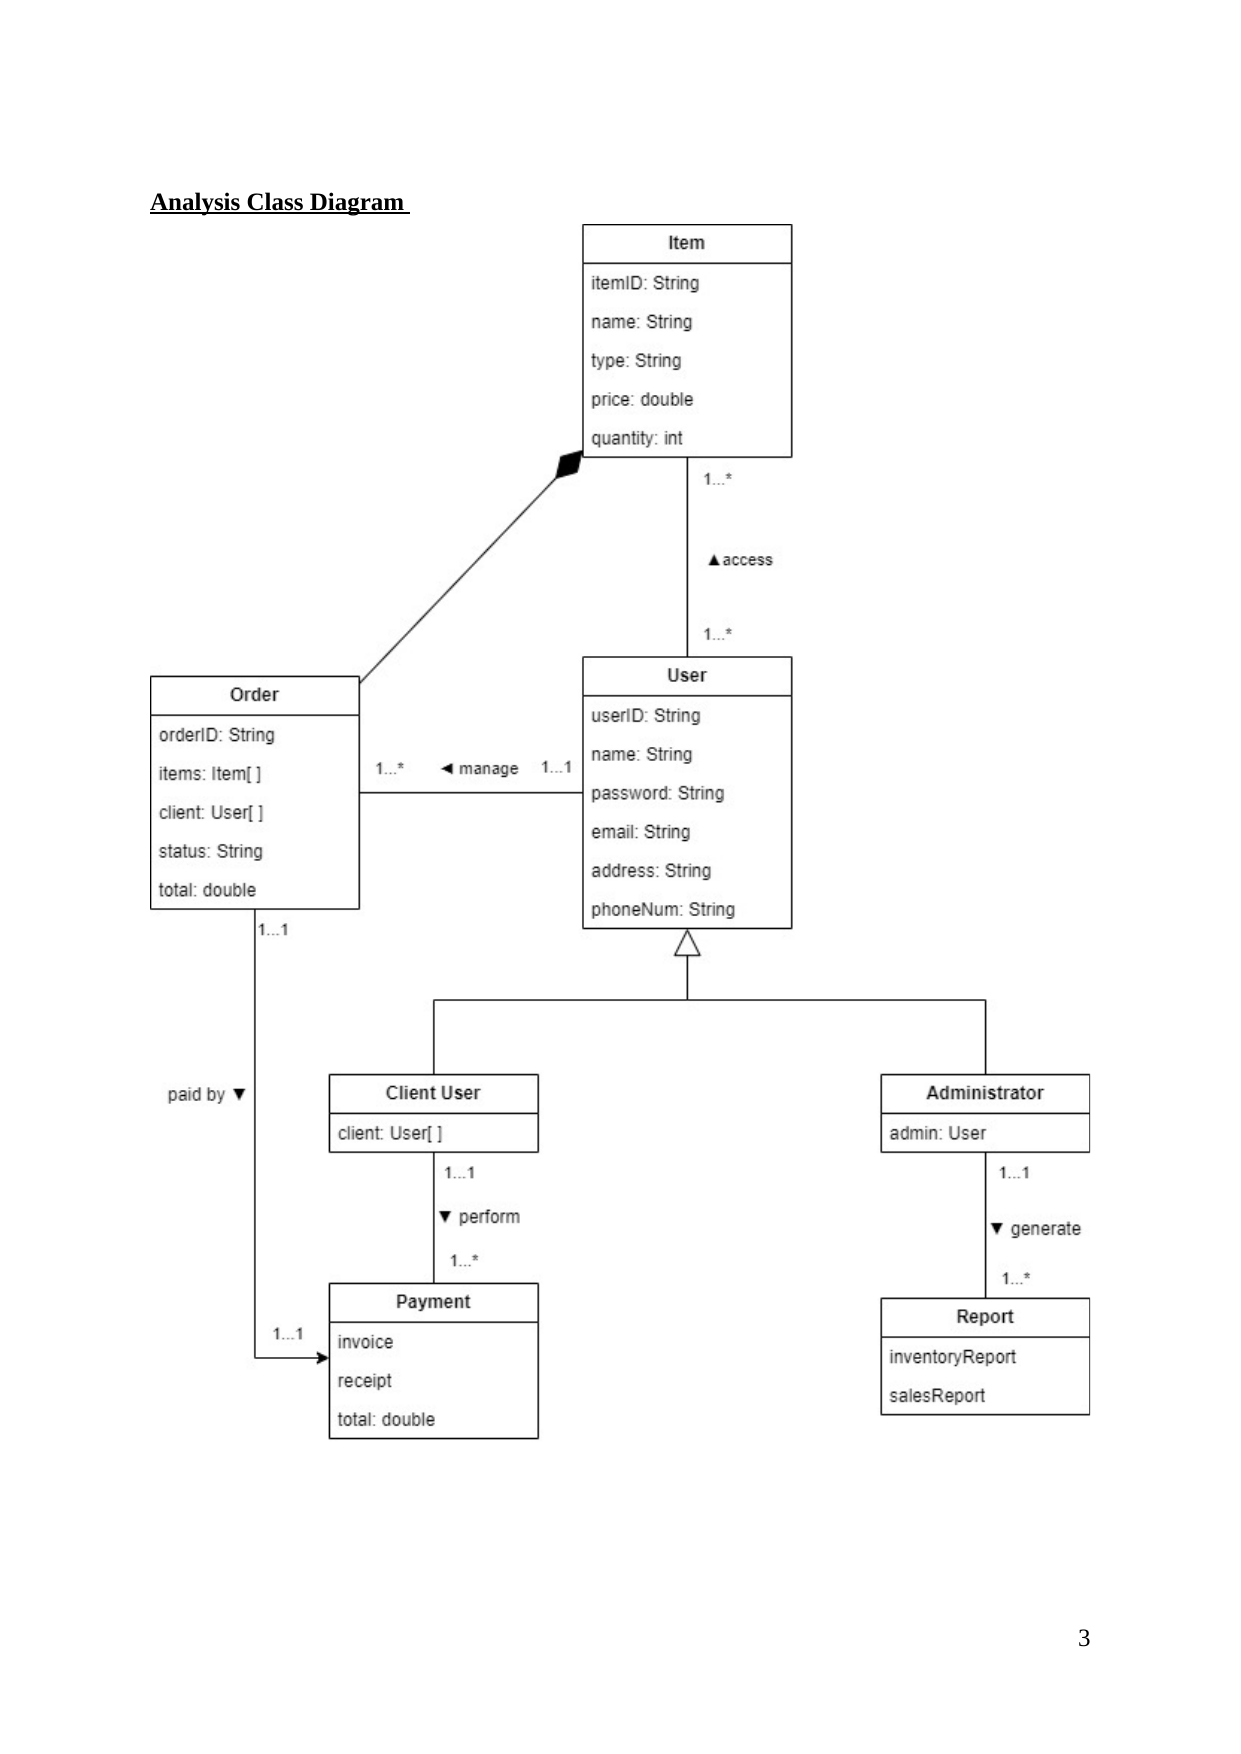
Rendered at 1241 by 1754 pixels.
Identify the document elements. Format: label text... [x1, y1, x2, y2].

subtitle Analysis Class Diagram [150, 187, 1090, 216]
picture [150, 224, 1091, 1444]
